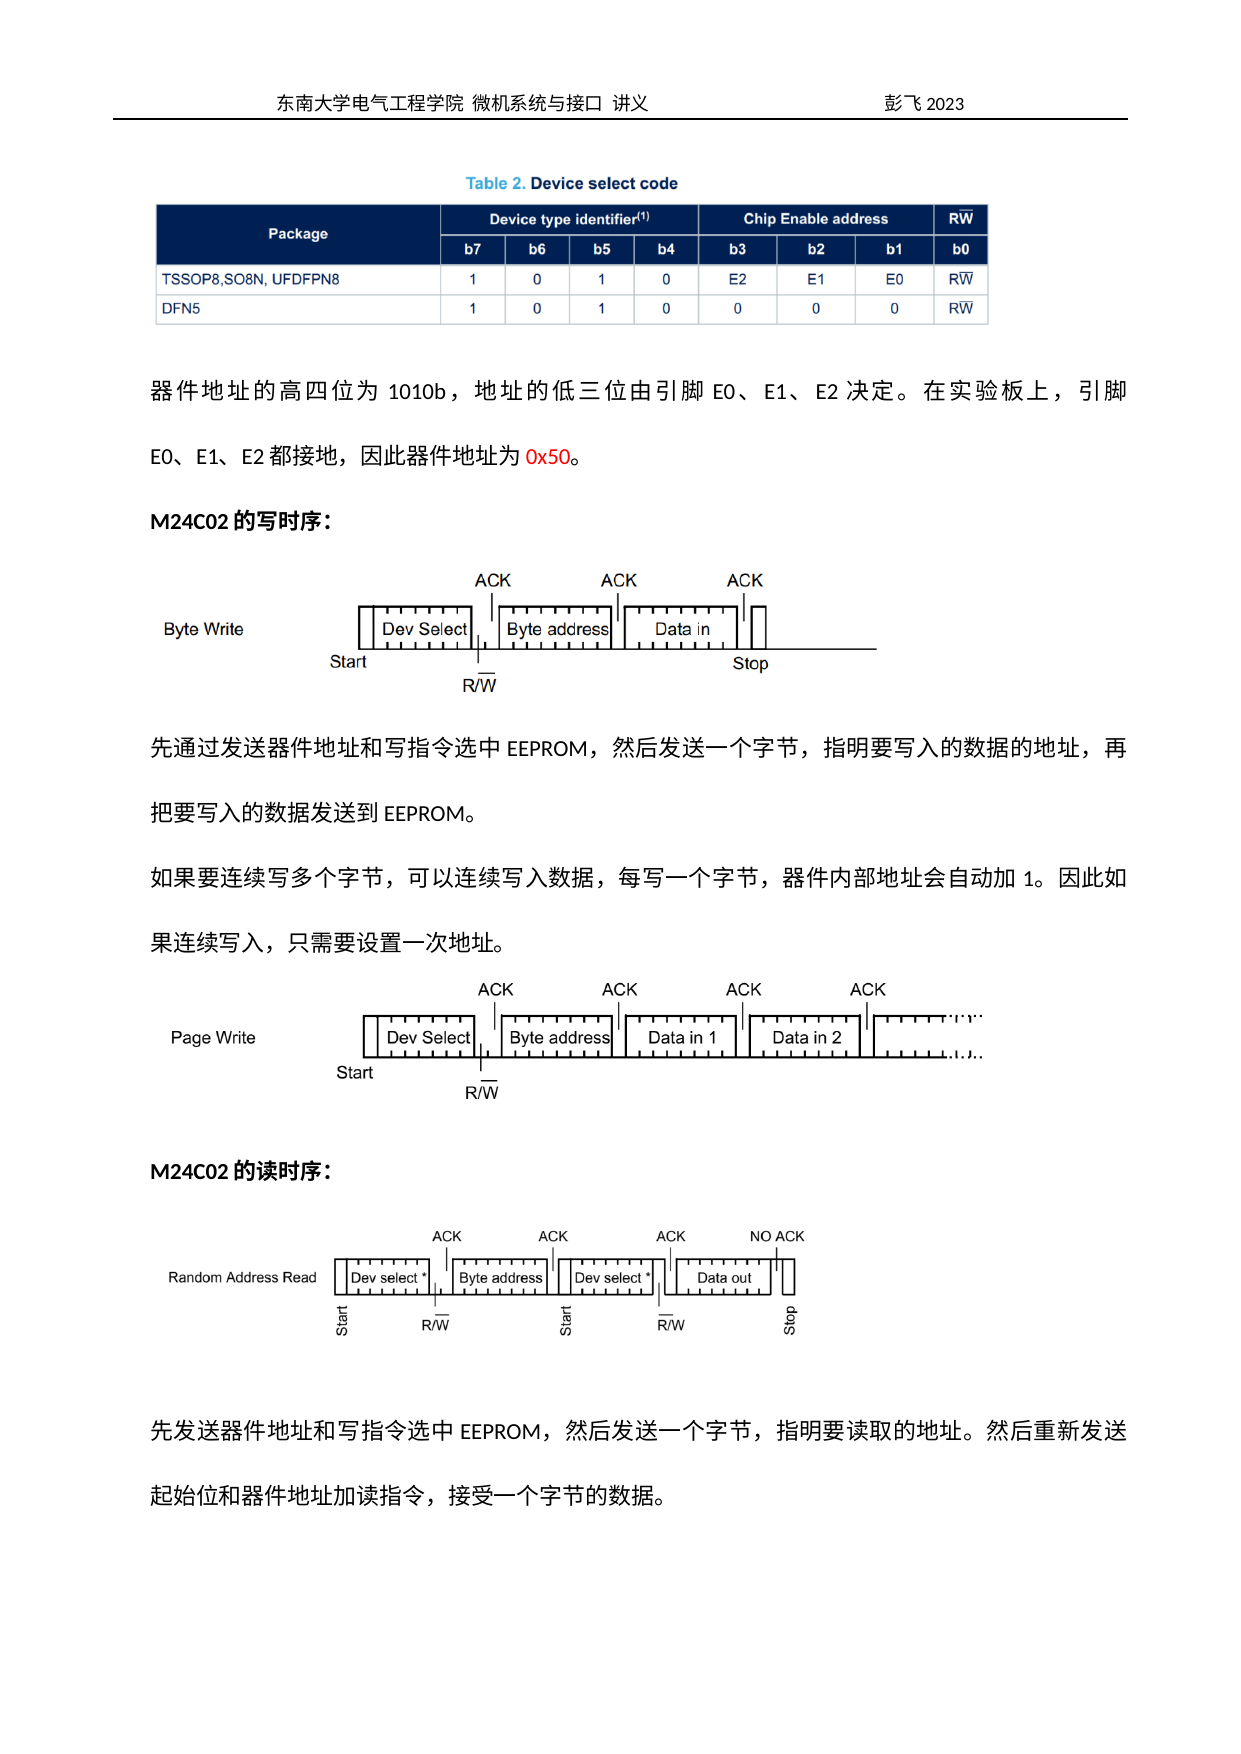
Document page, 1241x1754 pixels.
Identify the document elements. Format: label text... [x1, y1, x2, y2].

picture [150, 1202, 836, 1366]
list 先发送器件地址和写指令选中EEPROM，然后发送一个字节，指明要读取的地址。然后重新发送起始位和器件地址加读指令，接受一个字节的数据。 [150, 1397, 1128, 1527]
list 器件地址的高四位为1010b，地址的低三位由引脚E0、E1、E2决定。在实验板上，引脚E0、E1、E2都接地，因此器件地址为0x50。 [150, 357, 1128, 487]
picture [150, 162, 998, 332]
picture [150, 974, 1006, 1111]
list 如果要连续写多个字节，可以连续写入数据，每写一个字节，器件内部地址会自动加1。因此如果连续写入，只需要设置一次地址。 [150, 844, 1128, 974]
list 先通过发送器件地址和写指令选中EEPROM，然后发送一个字节，指明要写入的数据的地址，再把要写入的数据发送到EEPROM。 [150, 714, 1128, 844]
picture [150, 552, 915, 704]
list M24C02的读时序： [150, 1137, 1128, 1202]
list M24C02的写时序： [150, 487, 1128, 552]
